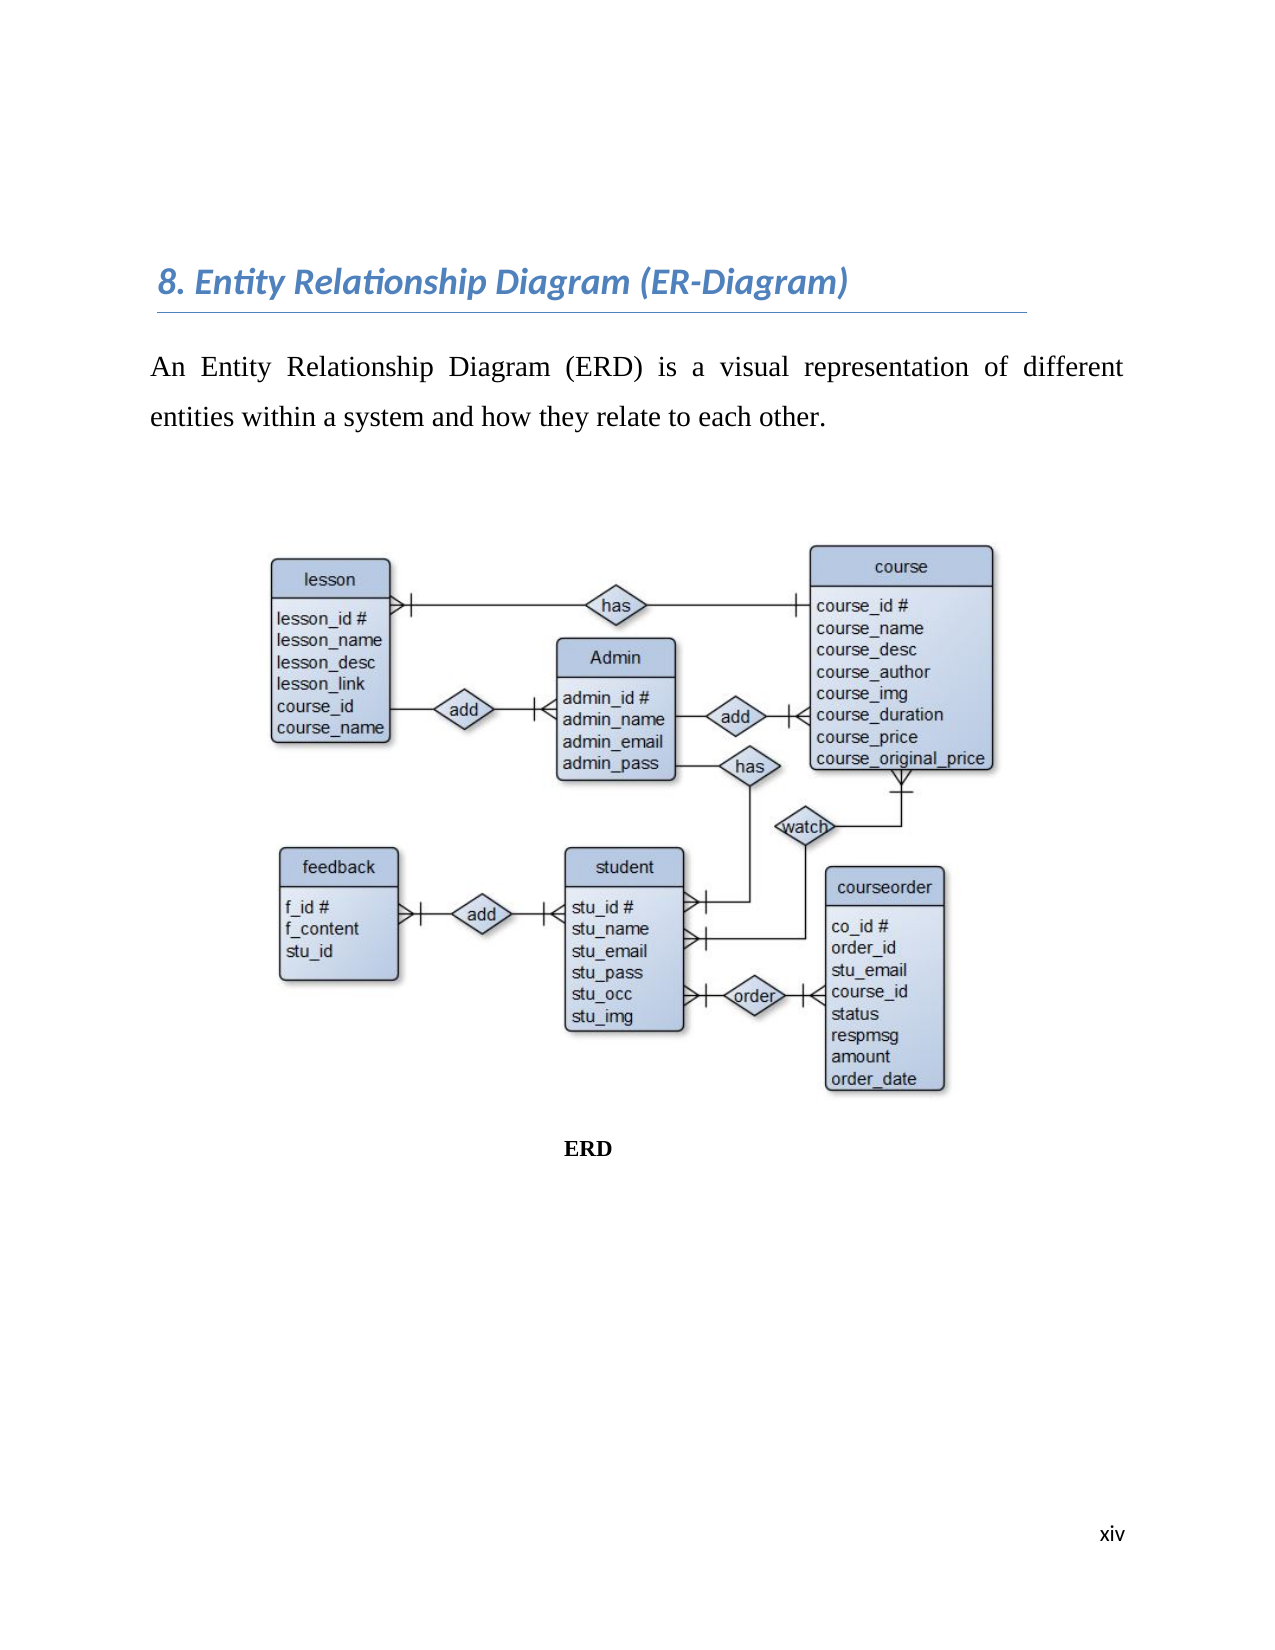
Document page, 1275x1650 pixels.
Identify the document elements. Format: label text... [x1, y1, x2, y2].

picture [258, 523, 1017, 1111]
text An Entity Relationship Diagram (ERD) is a visual representation of different entities within a system and how they relate to each other. [150, 349, 1125, 433]
list Entity Relationship Diagram (ER-Diagram) [157, 258, 1027, 312]
